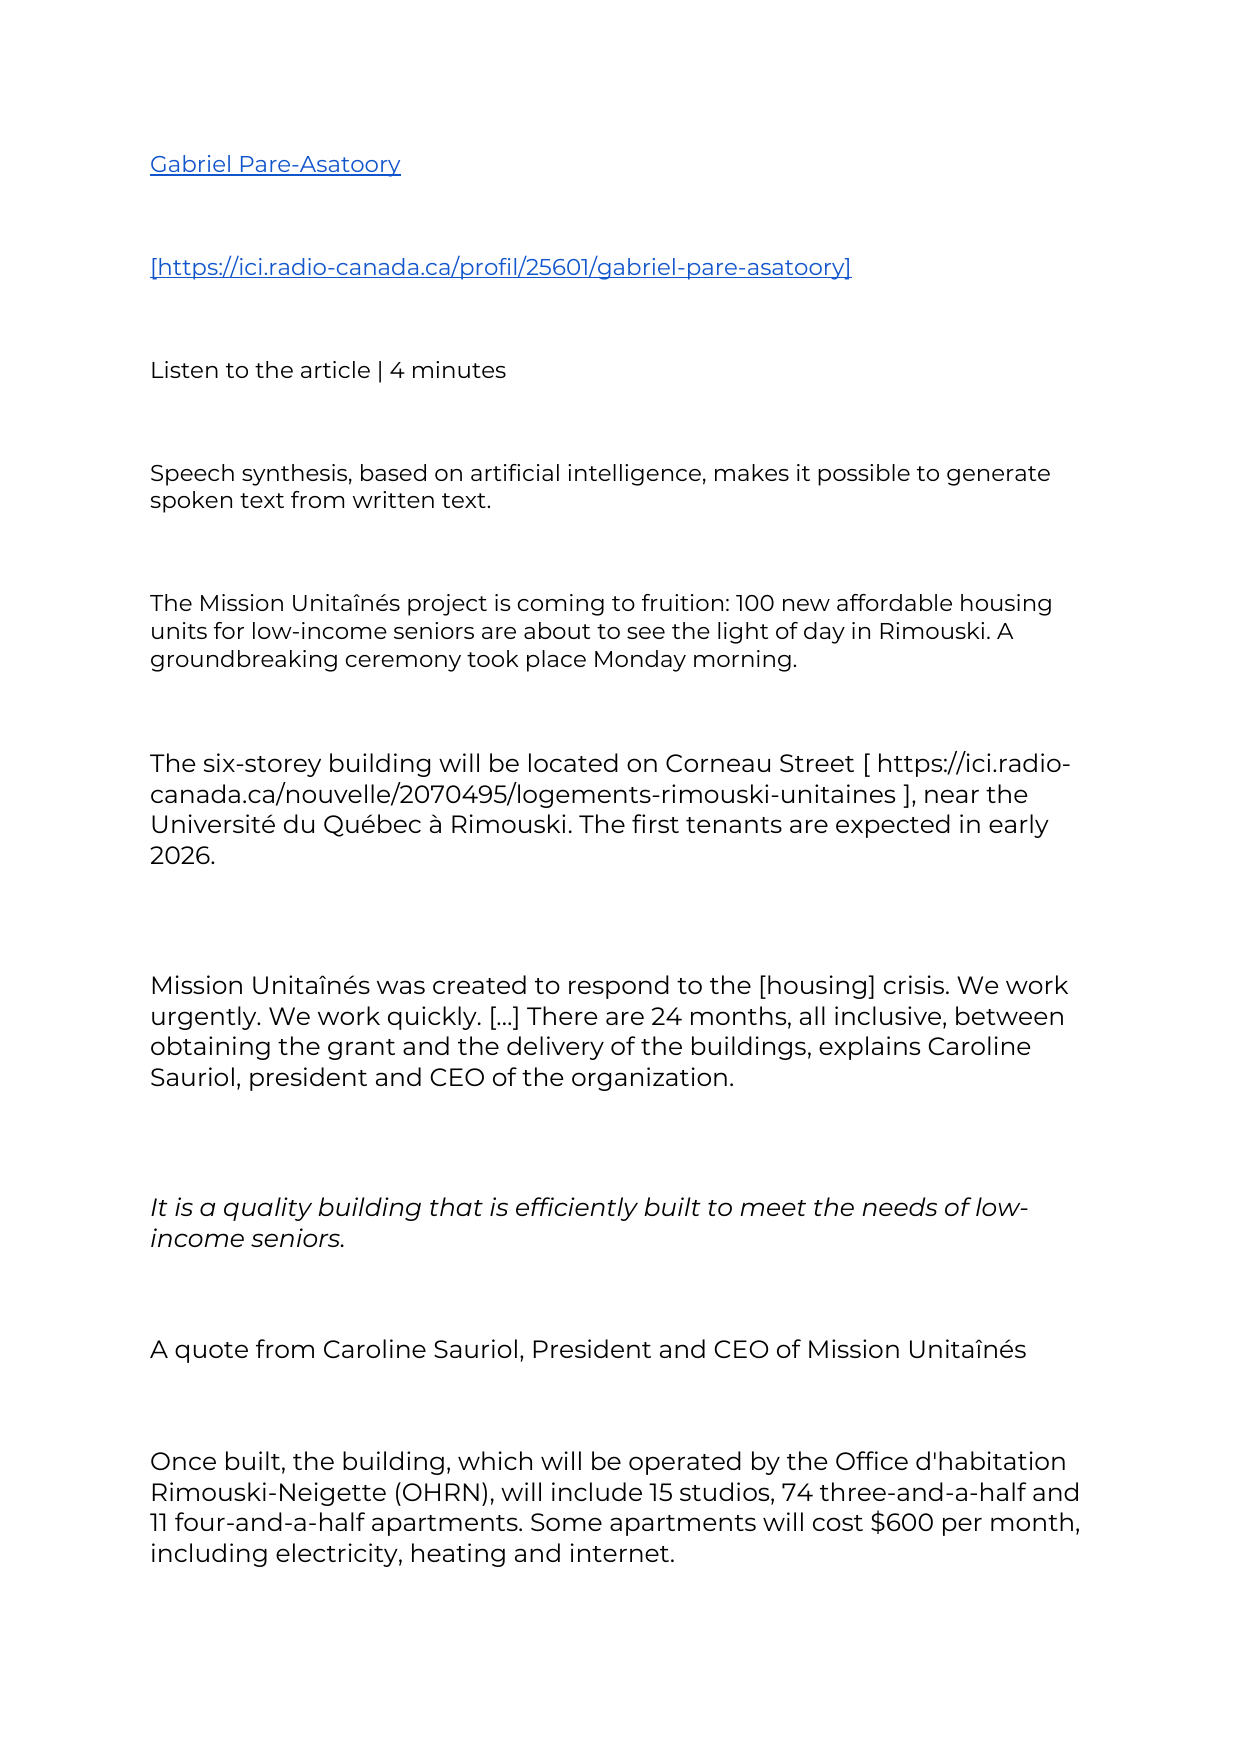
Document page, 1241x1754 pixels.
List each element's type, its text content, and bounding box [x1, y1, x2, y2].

text It is a quality building that is efficiently built to meet the needs of low-income seniors. [150, 1192, 1090, 1253]
text The Mission Unitaînés project is coming to fruition: 100 new affordable housing units for low-income seniors are about to see the light of day in Rimouski. A groundbreaking ceremony took place Monday morning. [150, 589, 1090, 673]
text A quote from Caroline Sauriol, President and CEO of Mission Unitaînés [150, 1335, 1090, 1365]
text Speech synthesis, based on artificial intelligence, makes it possible to generate spoken text from written text. [150, 459, 1090, 514]
text Gabriel Pare-Asatoory [150, 150, 1090, 178]
text The six-storey building will be located on Corneau Street [ https://ici.radio-canada.ca/nouvelle/2070495/logements-rimouski-unitaines ], near the Université du Québec à Rimouski. The first tenants are expected in early 2026. [150, 748, 1090, 870]
text [https://ici.radio-canada.ca/profil/25601/gabriel-pare-asatoory] [150, 253, 1090, 281]
text Once built, the building, which will be operated by the Office d'habitation Rimouski-Neigette (OHRN), will include 15 studios, 74 three-and-a-half and 11 four-and-a-half apartments. Some apartments will cost $600 per month, including electricity, heating and internet. [150, 1447, 1090, 1569]
text Mission Unitaînés was created to respond to the [housing] crisis. We work urgently. We work quickly. […] There are 24 months, all inclusive, between obtaining the grant and the delivery of the buildings, explains Caroline Sauriol, president and CEO of the organization. [150, 970, 1090, 1092]
text Listen to the article | 4 minutes [150, 356, 1090, 384]
